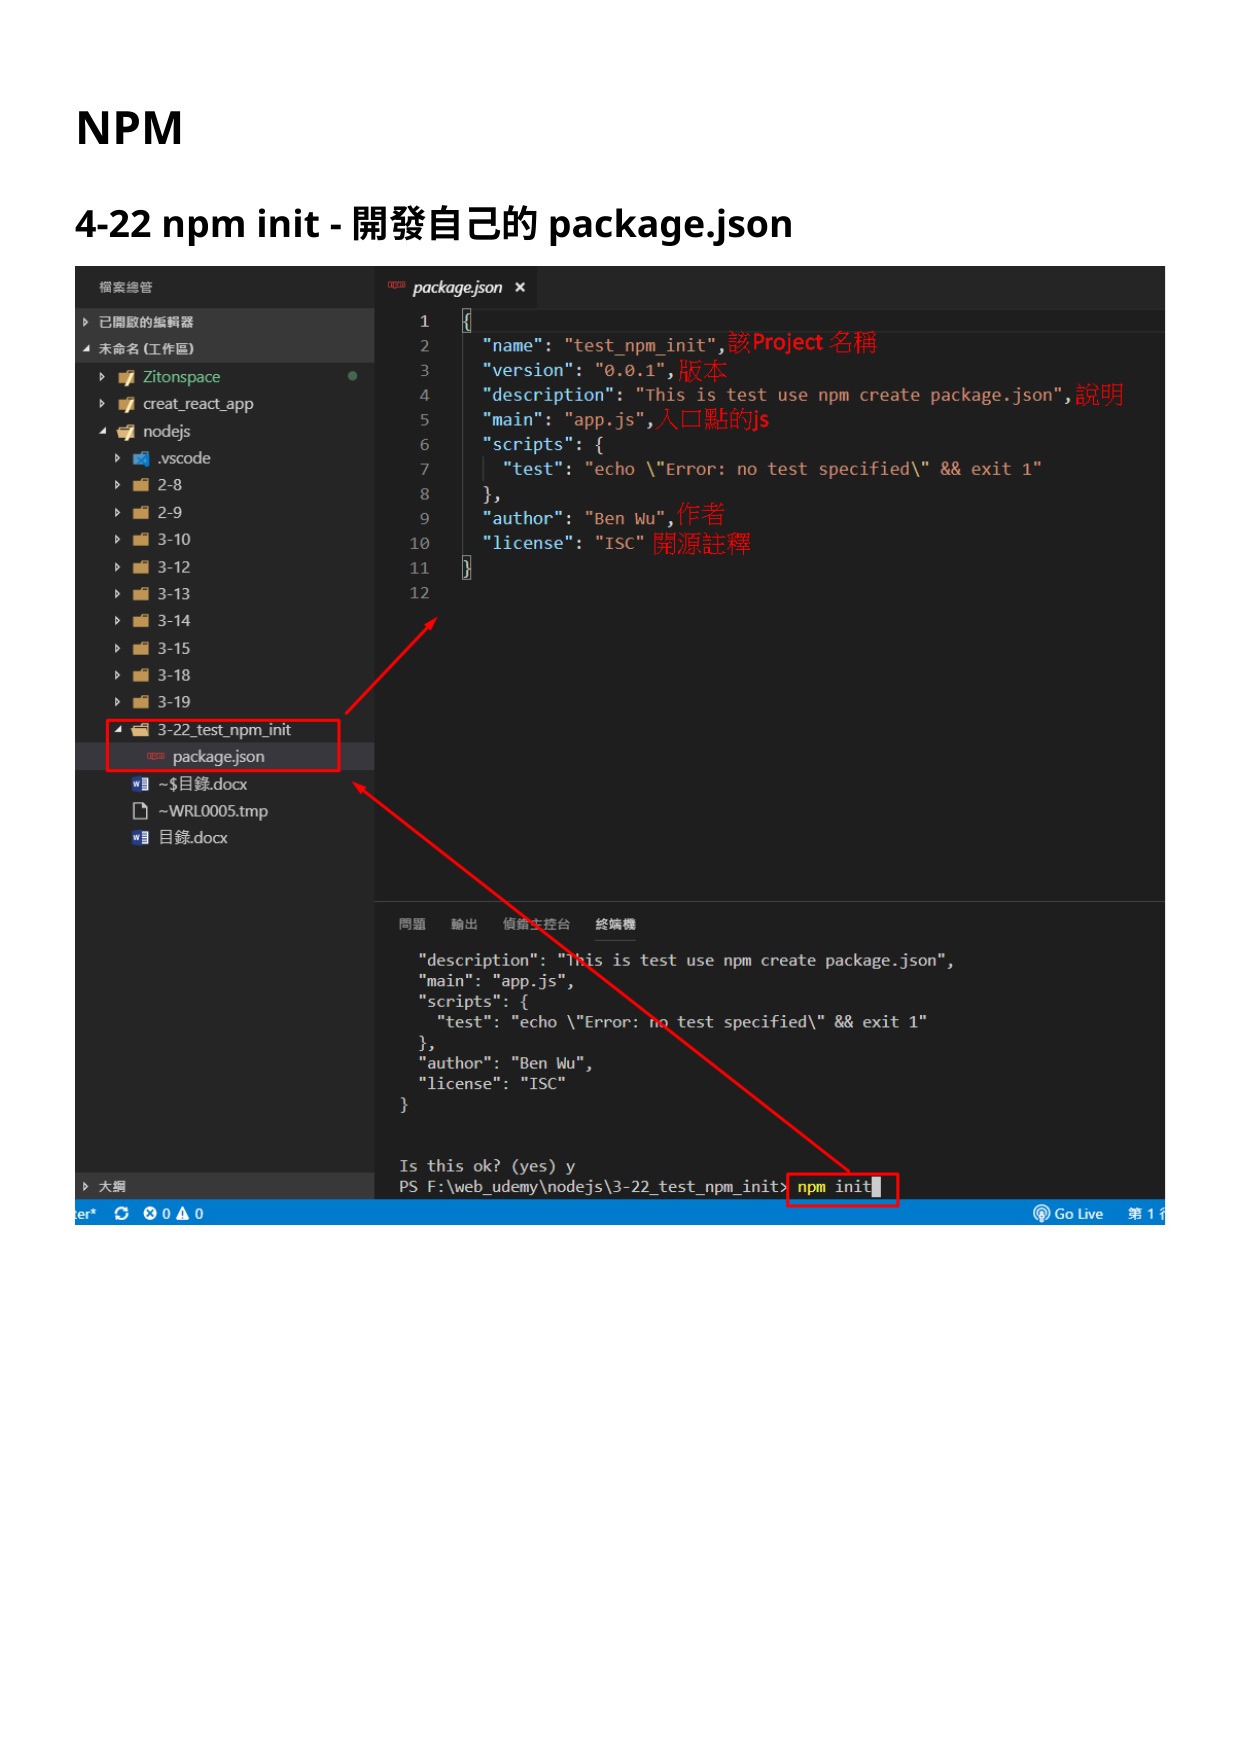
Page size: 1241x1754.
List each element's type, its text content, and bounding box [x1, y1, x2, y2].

subtitle 4-22 npm init - 開發自己的 package.json [75, 183, 1165, 258]
picture [75, 266, 1166, 1225]
subtitle NPM [75, 89, 1165, 164]
